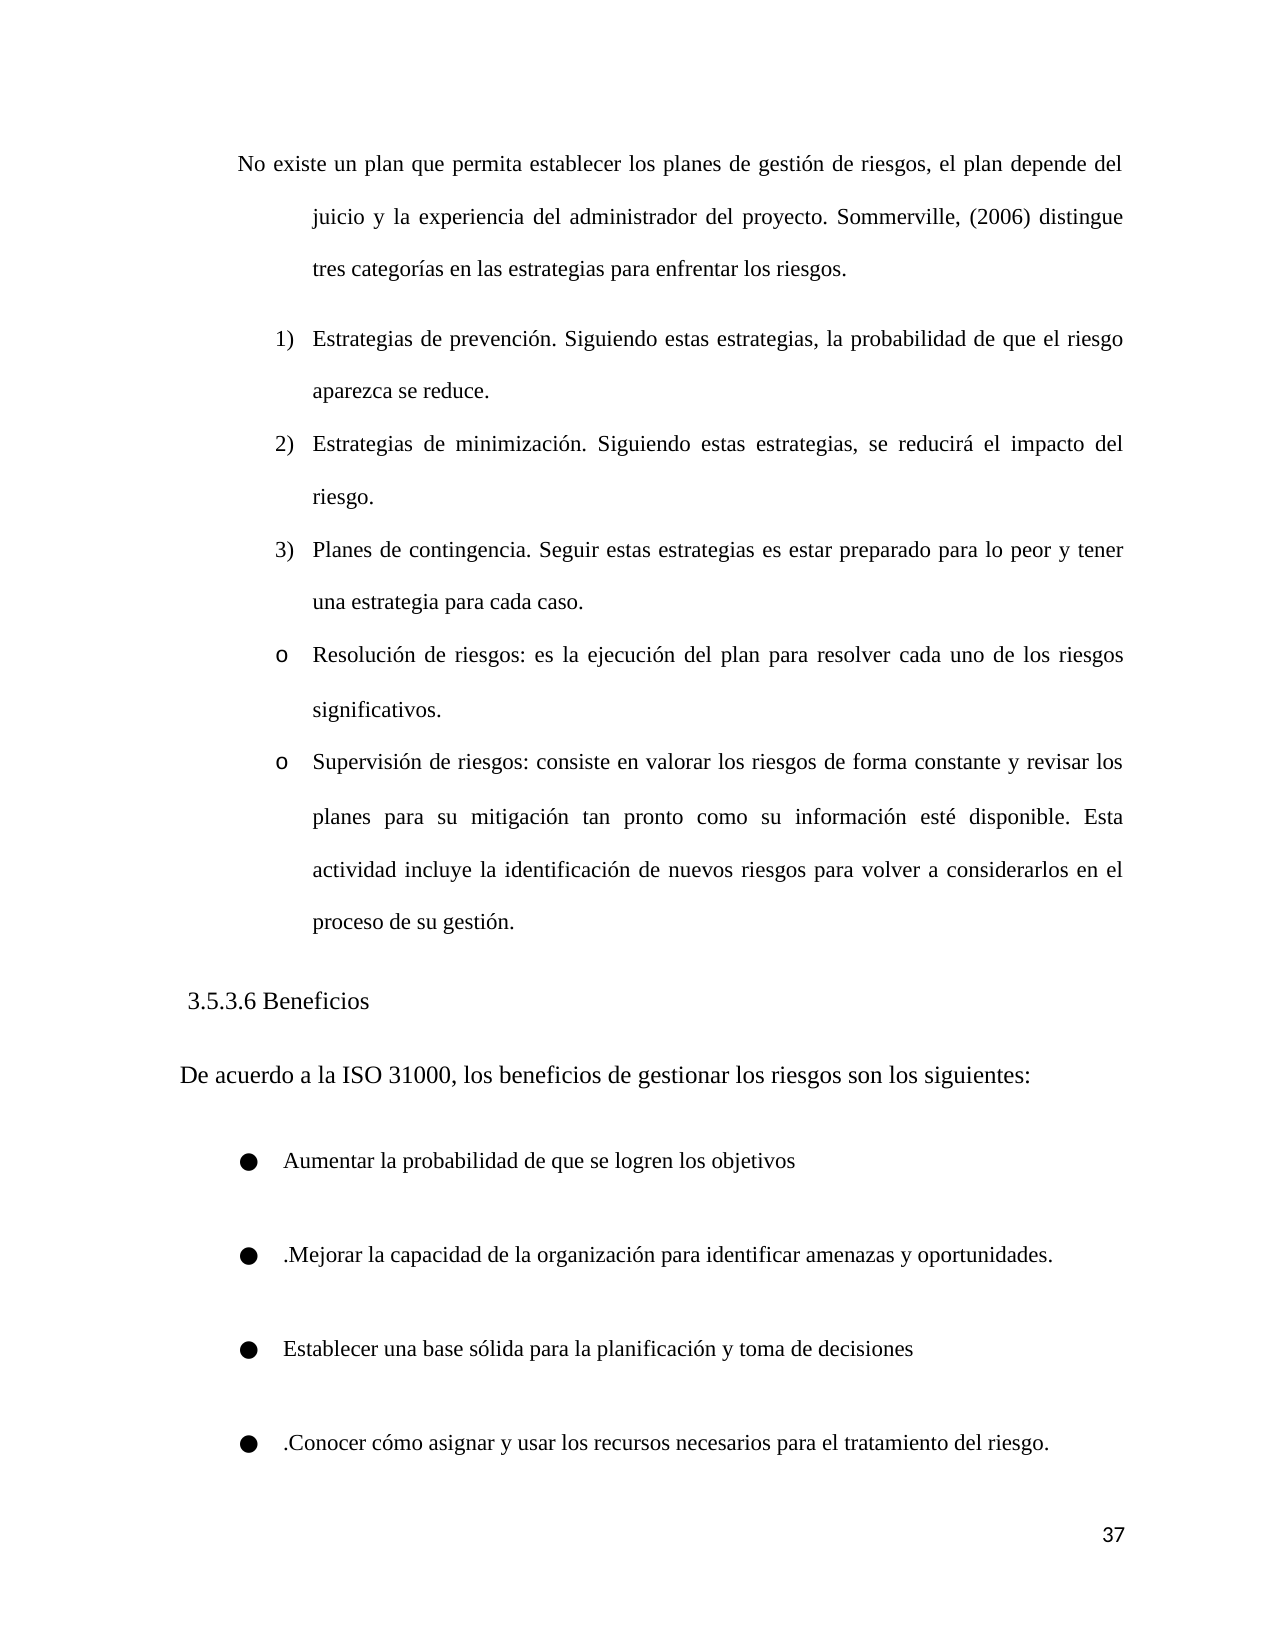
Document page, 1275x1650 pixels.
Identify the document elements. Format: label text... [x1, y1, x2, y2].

list Supervisión de riesgos: consiste en valorar los riesgos de forma constante y revisar los planes para su mitigación tan pronto como su información esté disponible. Esta actividad incluye la identificación de nuevos riesgos para volver a considerarlos en el proceso de su gestión. [275, 748, 1125, 935]
list Estrategias de minimización. Siguiendo estas estrategias, se reducirá el impacto del riesgo. [275, 430, 1125, 509]
subtitle 3.5.3.6 Beneficios [150, 986, 1125, 1015]
list Aumentar la probabilidad de que se logren los objetivos [239, 1134, 1125, 1181]
list Estrategias de prevención. Siguiendo estas estrategias, la probabilidad de que el riesgo aparezca se reduce. [275, 325, 1125, 404]
list .Mejorar la capacidad de la organización para identificar amenazas y oportunidades. [239, 1228, 1125, 1275]
list Establecer una base sólida para la planificación y toma de decisiones [239, 1322, 1125, 1369]
text No existe un plan que permita establecer los planes de gestión de riesgos, el plan depende del juicio y la experiencia del administrador del proyecto. Sommerville, (2006) distingue tres categorías en las estrategias para enfrentar los riesgos. [237, 150, 1125, 282]
text De acuerdo a la ISO 31000, los beneficios de gestionar los riesgos son los siguientes: [179, 1060, 1125, 1089]
list Planes de contingencia. Seguir estas estrategias es estar preparado para lo peor y tener una estrategia para cada caso. [275, 536, 1125, 615]
list Resolución de riesgos: es la ejecución del plan para resolver cada uno de los riesgos significativos. [275, 641, 1125, 722]
list .Conocer cómo asignar y usar los recursos necesarios para el tratamiento del riesgo. [239, 1416, 1125, 1463]
